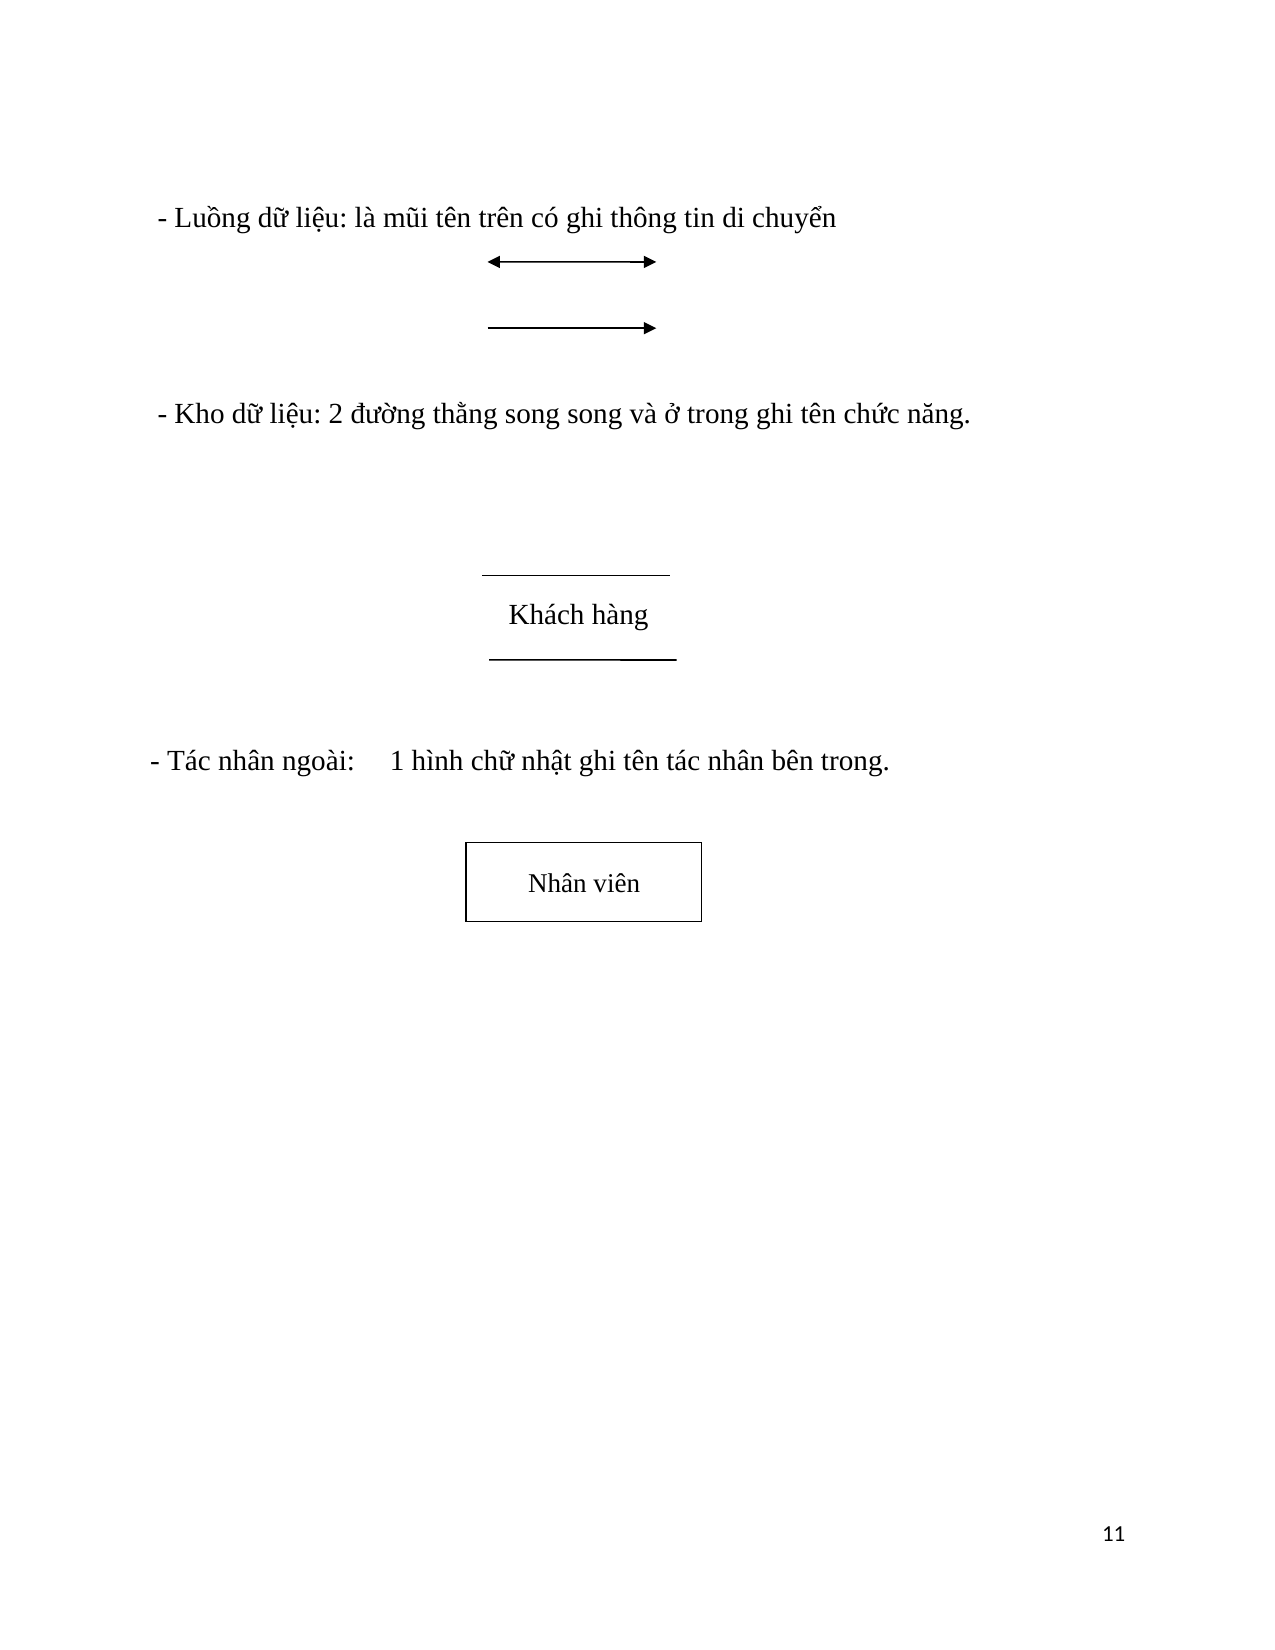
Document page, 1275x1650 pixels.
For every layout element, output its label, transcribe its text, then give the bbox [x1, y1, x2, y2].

list - Tác nhân ngoài: 1 hình chữ nhật ghi tên tác nhân bên trong. [150, 743, 1125, 776]
list Khách hàng [150, 597, 1125, 631]
list - Kho dữ liệu: 2 đường thằng song song và ở trong ghi tên chức năng. [150, 396, 1125, 429]
list - Luồng dữ liệu: là mũi tên trên có ghi thông tin di chuyển [150, 200, 1125, 234]
